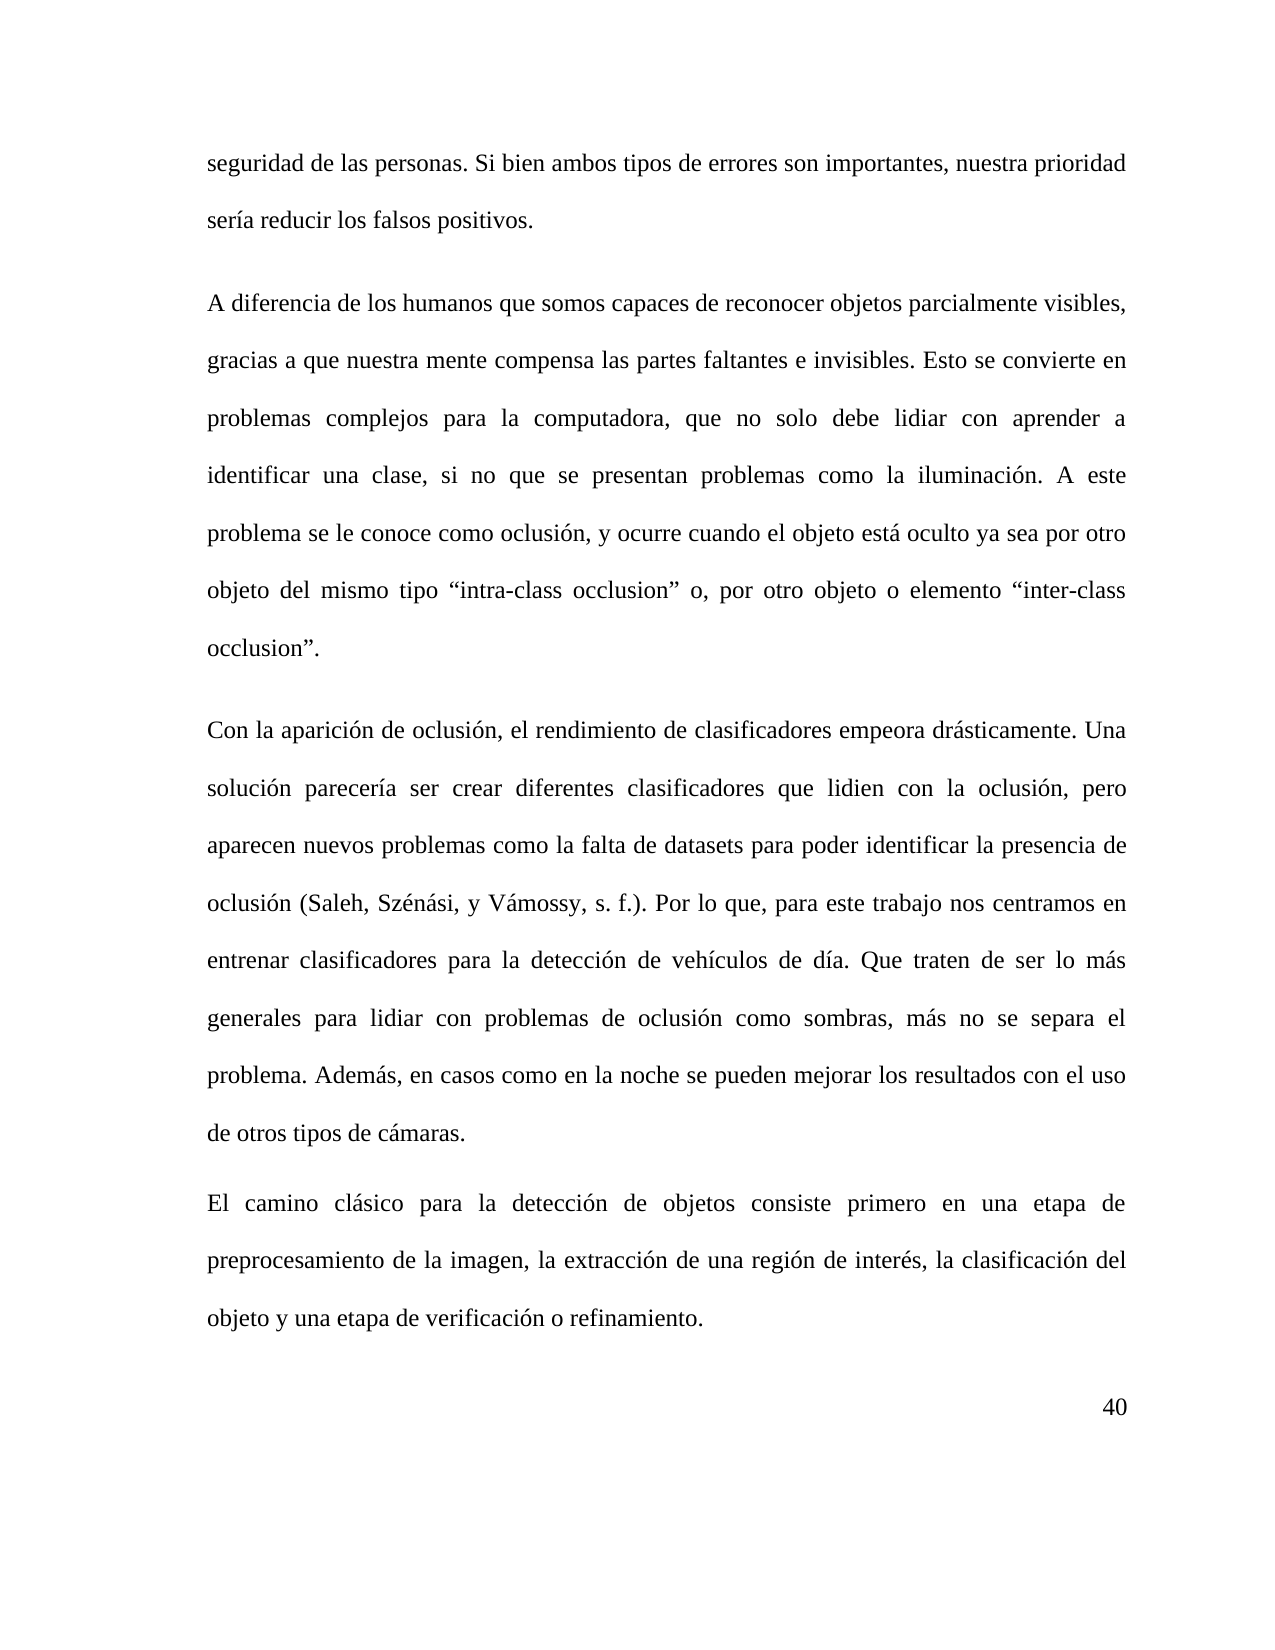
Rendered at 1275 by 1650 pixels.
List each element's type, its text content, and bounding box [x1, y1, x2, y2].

text El camino clásico para la detección de objetos consiste primero en una etapa de preprocesamiento de la imagen, la extracción de una región de interés, la clasificación del objeto y una etapa de verificación o refinamiento. [207, 1188, 1127, 1331]
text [207, 148, 1127, 234]
text Con la aparición de oclusión, el rendimiento de clasificadores empeora drásticamente. Una solución parecería ser crear diferentes clasificadores que lidien con la oclusión, pero aparecen nuevos problemas como la falta de datasets para poder identificar la presencia de oclusión (Saleh, Szénási, y Vámossy, s. f.). Por lo que, para este trabajo nos centramos en entrenar clasificadores para la detección de vehículos de día. Que traten de ser lo más generales para lidiar con problemas de oclusión como sombras, más no se separa el problema. Además, en casos como en la noche se pueden mejorar los resultados con el uso de otros tipos de cámaras. [207, 715, 1127, 1146]
text A diferencia de los humanos que somos capaces de reconocer objetos parcialmente visibles, gracias a que nuestra mente compensa las partes faltantes e invisibles. Esto se convierte en problemas complejos para la computadora, que no solo debe lidiar con aprender a identificar una clase, si no que se presentan problemas como la iluminación. A este problema se le conoce como oclusión, y ocurre cuando el objeto está oculto ya sea por otro objeto del mismo tipo “intra-class occlusion” o, por otro objeto o elemento “inter-class occlusion”. [207, 288, 1127, 661]
